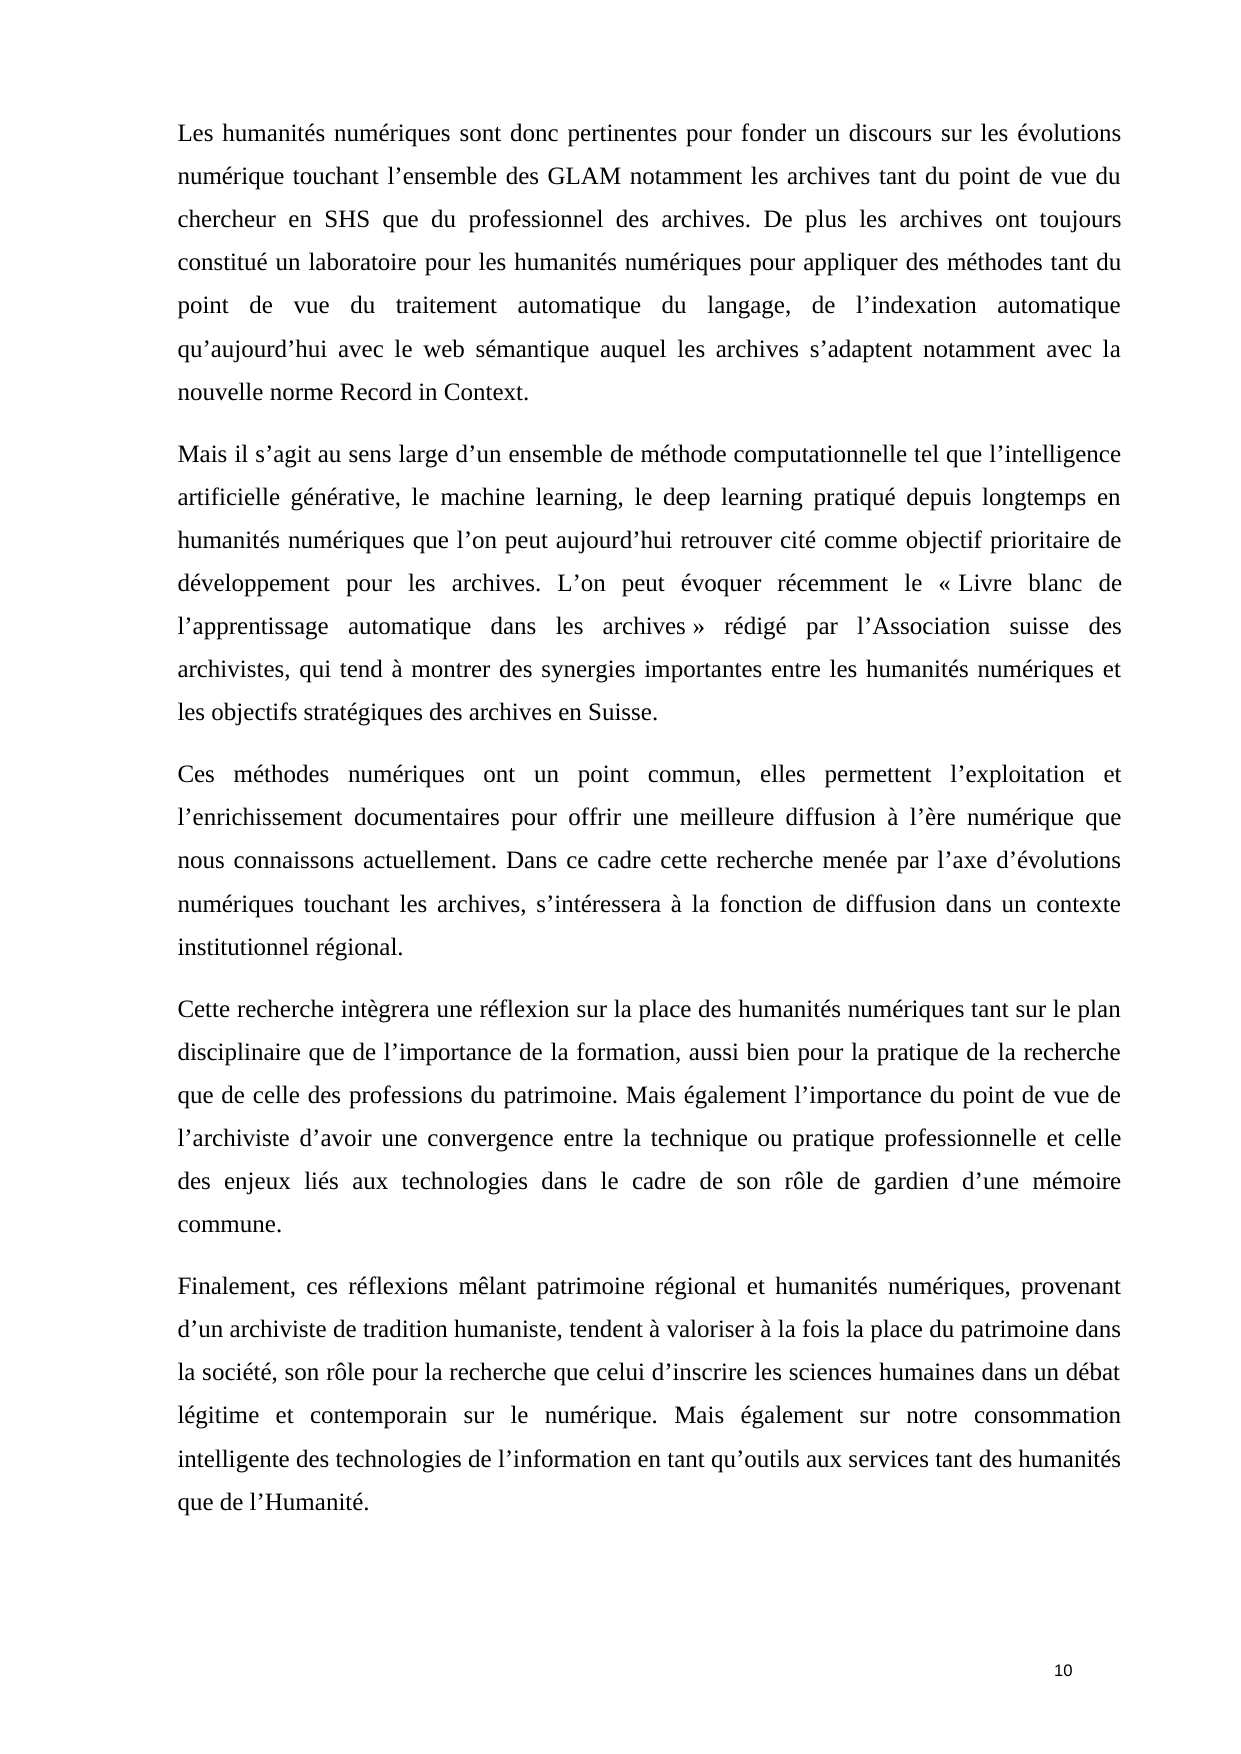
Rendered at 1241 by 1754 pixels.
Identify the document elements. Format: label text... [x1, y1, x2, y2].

text Les humanités numériques sont donc pertinentes pour fonder un discours sur les évolutions numérique touchant l’ensemble des GLAM notamment les archives tant du point de vue du chercheur en SHS que du professionnel des archives. De plus les archives ont toujours constitué un laboratoire pour les humanités numériques pour appliquer des méthodes tant du point de vue du traitement automatique du langage, de l’indexation automatique qu’aujourd’hui avec le web sémantique auquel les archives s’adaptent notamment avec la nouvelle norme Record in Context. [177, 118, 1122, 406]
text Ces méthodes numériques ont un point commun, elles permettent l’exploitation et l’enrichissement documentaires pour offrir une meilleure diffusion à l’ère numérique que nous connaissons actuellement. Dans ce cadre cette recherche menée par l’axe d’évolutions numériques touchant les archives, s’intéressera à la fonction de diffusion dans un contexte institutionnel régional. [177, 759, 1122, 961]
text Cette recherche intègrera une réflexion sur la place des humanités numériques tant sur le plan disciplinaire que de l’importance de la formation, aussi bien pour la pratique de la recherche que de celle des professions du patrimoine. Mais également l’importance du point de vue de l’archiviste d’avoir une convergence entre la technique ou pratique professionnelle et celle des enjeux liés aux technologies dans le cadre de son rôle de gardien d’une mémoire commune. [177, 994, 1122, 1238]
text Mais il s’agit au sens large d’un ensemble de méthode computationnelle tel que l’intelligence artificielle générative, le machine learning, le deep learning pratiqué depuis longtemps en humanités numériques que l’on peut aujourd’hui retrouver cité comme objectif prioritaire de développement pour les archives. L’on peut évoquer récemment le « Livre blanc de l’apprentissage automatique dans les archives » rédigé par l’Association suisse des archivistes, qui tend à montrer des synergies importantes entre les humanités numériques et les objectifs stratégiques des archives en Suisse. [177, 439, 1122, 726]
text Finalement, ces réflexions mêlant patrimoine régional et humanités numériques, provenant d’un archiviste de tradition humaniste, tendent à valoriser à la fois la place du patrimoine dans la société, son rôle pour la recherche que celui d’inscrire les sciences humaines dans un débat légitime et contemporain sur le numérique. Mais également sur notre consommation intelligente des technologies de l’information en tant qu’outils aux services tant des humanités que de l’Humanité. [177, 1271, 1122, 1516]
